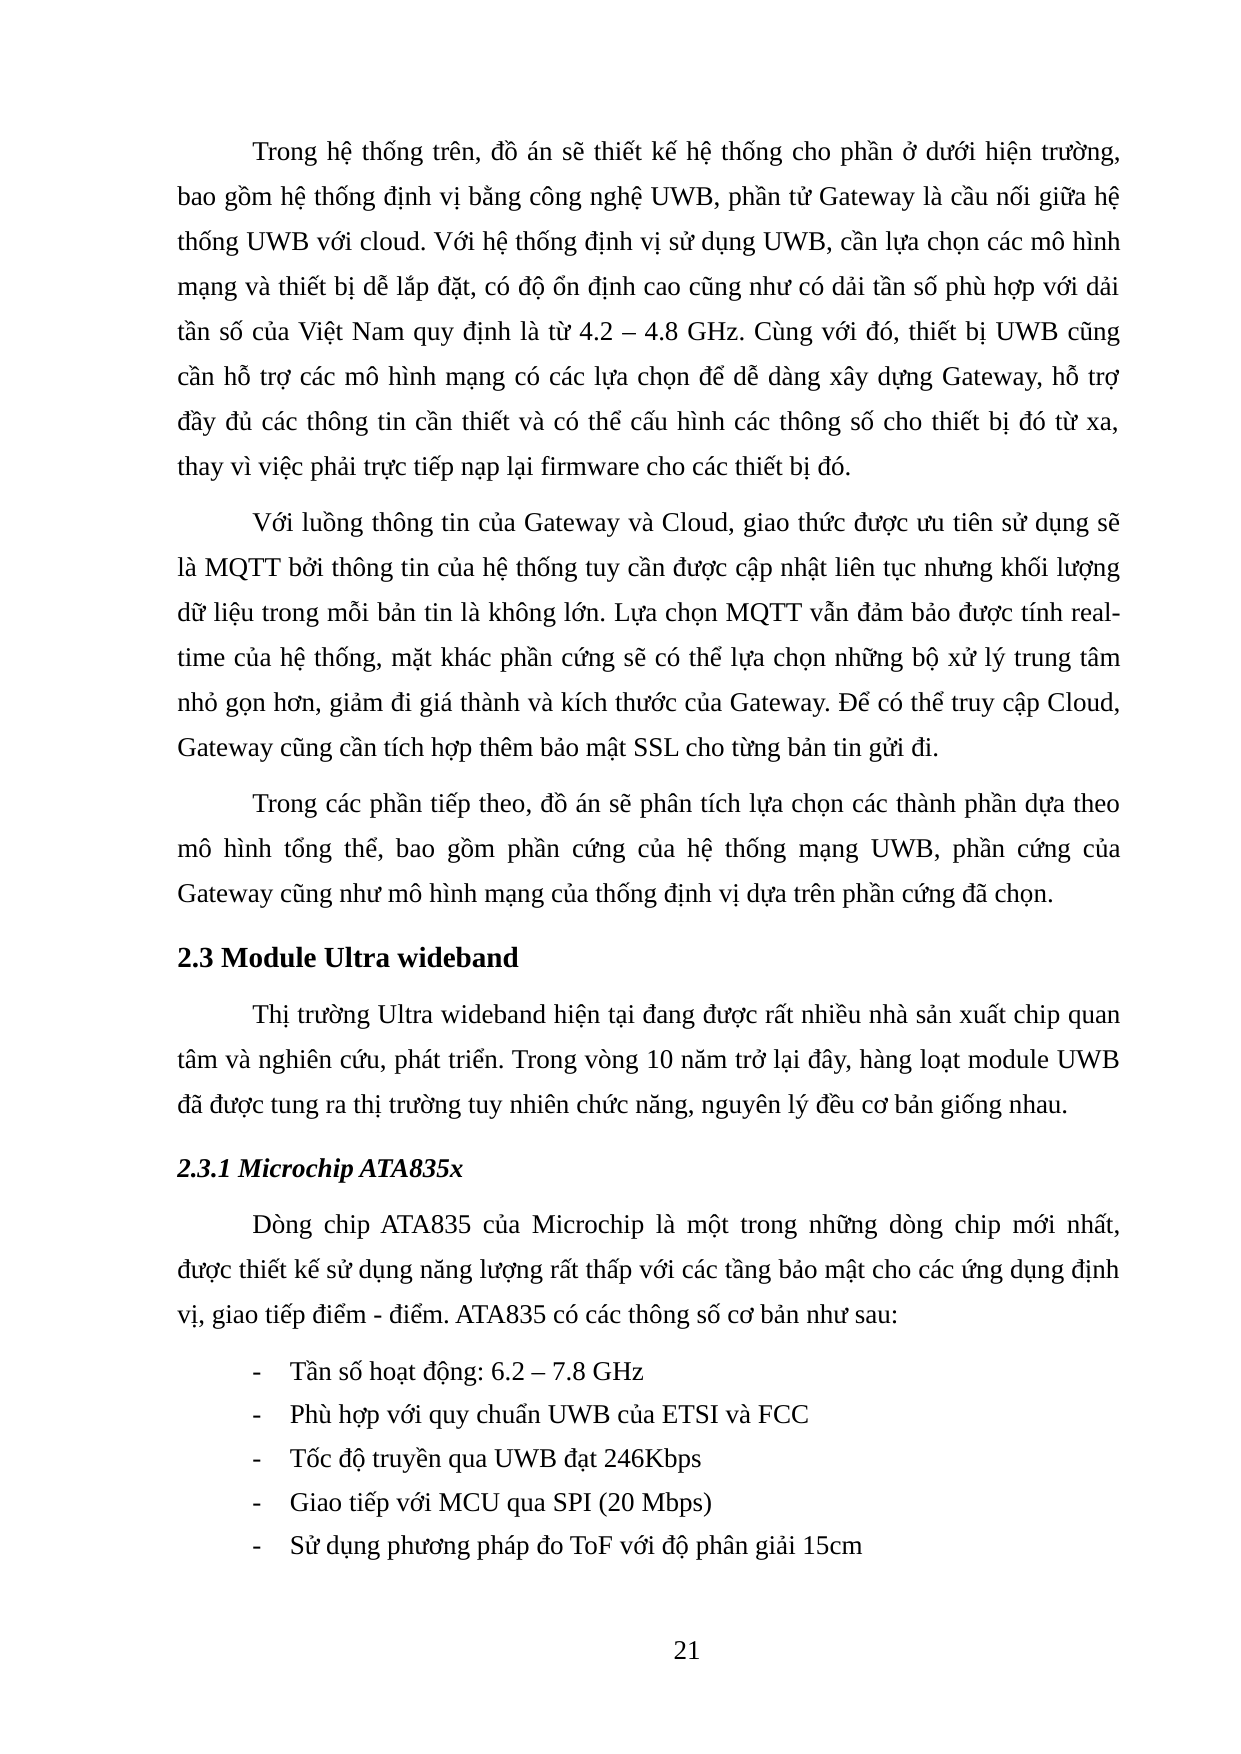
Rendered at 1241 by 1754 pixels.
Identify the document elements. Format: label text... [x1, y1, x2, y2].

list Giao tiếp với MCU qua SPI (20 Mbps) [252, 1483, 1122, 1520]
list Tốc độ truyền qua UWB đạt 246Kbps [252, 1439, 1122, 1476]
text Trong hệ thống trên, đồ án sẽ thiết kế hệ thống cho phần ở dưới hiện trường, bao gồm hệ thống định vị bằng công nghệ UWB, phần tử Gateway là cầu nối giữa hệ thống UWB với cloud. Với hệ thống định vị sử dụng UWB, cần lựa chọn các mô hình mạng và thiết bị dễ lắp đặt, có độ ổn định cao cũng như có dải tần số phù hợp với dải tần số của Việt Nam quy định là từ 4.2 – 4.8 GHz. Cùng với đó, thiết bị UWB cũng cần hỗ trợ các mô hình mạng có các lựa chọn để dễ dàng xây dựng Gateway, hỗ trợ đầy đủ các thông tin cần thiết và có thể cấu hình các thông số cho thiết bị đó từ xa, thay vì việc phải trực tiếp nạp lại firmware cho các thiết bị đó. [177, 131, 1122, 484]
text Với luồng thông tin của Gateway và Cloud, giao thức được ưu tiên sử dụng sẽ là MQTT bởi thông tin của hệ thống tuy cần được cập nhật liên tục nhưng khối lượng dữ liệu trong mỗi bản tin là không lớn. Lựa chọn MQTT vẫn đảm bảo được tính real-time của hệ thống, mặt khác phần cứng sẽ có thể lựa chọn những bộ xử lý trung tâm nhỏ gọn hơn, giảm đi giá thành và kích thước của Gateway. Để có thể truy cập Cloud, Gateway cũng cần tích hợp thêm bảo mật SSL cho từng bản tin gửi đi. [177, 503, 1122, 765]
list Phù hợp với quy chuẩn UWB của ETSI và FCC [252, 1395, 1122, 1433]
text Trong các phần tiếp theo, đồ án sẽ phân tích lựa chọn các thành phần dựa theo mô hình tổng thể, bao gồm phần cứng của hệ thống mạng UWB, phần cứng của Gateway cũng như mô hình mạng của thống định vị dựa trên phần cứng đã chọn. [177, 784, 1122, 911]
list Tần số hoạt động: 6.2 – 7.8 GHz [252, 1352, 1122, 1389]
text Dòng chip ATA835 của Microchip là một trong những dòng chip mới nhất, được thiết kế sử dụng năng lượng rất thấp với các tầng bảo mật cho các ứng dụng định vị, giao tiếp điểm - điểm. ATA835 có các thông số cơ bản như sau: [177, 1206, 1122, 1333]
list Sử dụng phương pháp đo ToF với độ phân giải 15cm [252, 1526, 1122, 1564]
subtitle Module Ultra wideband [177, 938, 1122, 976]
subtitle Microchip ATA835x [177, 1149, 1122, 1187]
text Thị trường Ultra wideband hiện tại đang được rất nhiều nhà sản xuất chip quan tâm và nghiên cứu, phát triển. Trong vòng 10 năm trở lại đây, hàng loạt module UWB đã được tung ra thị trường tuy nhiên chức năng, nguyên lý đều cơ bản giống nhau. [177, 995, 1122, 1122]
